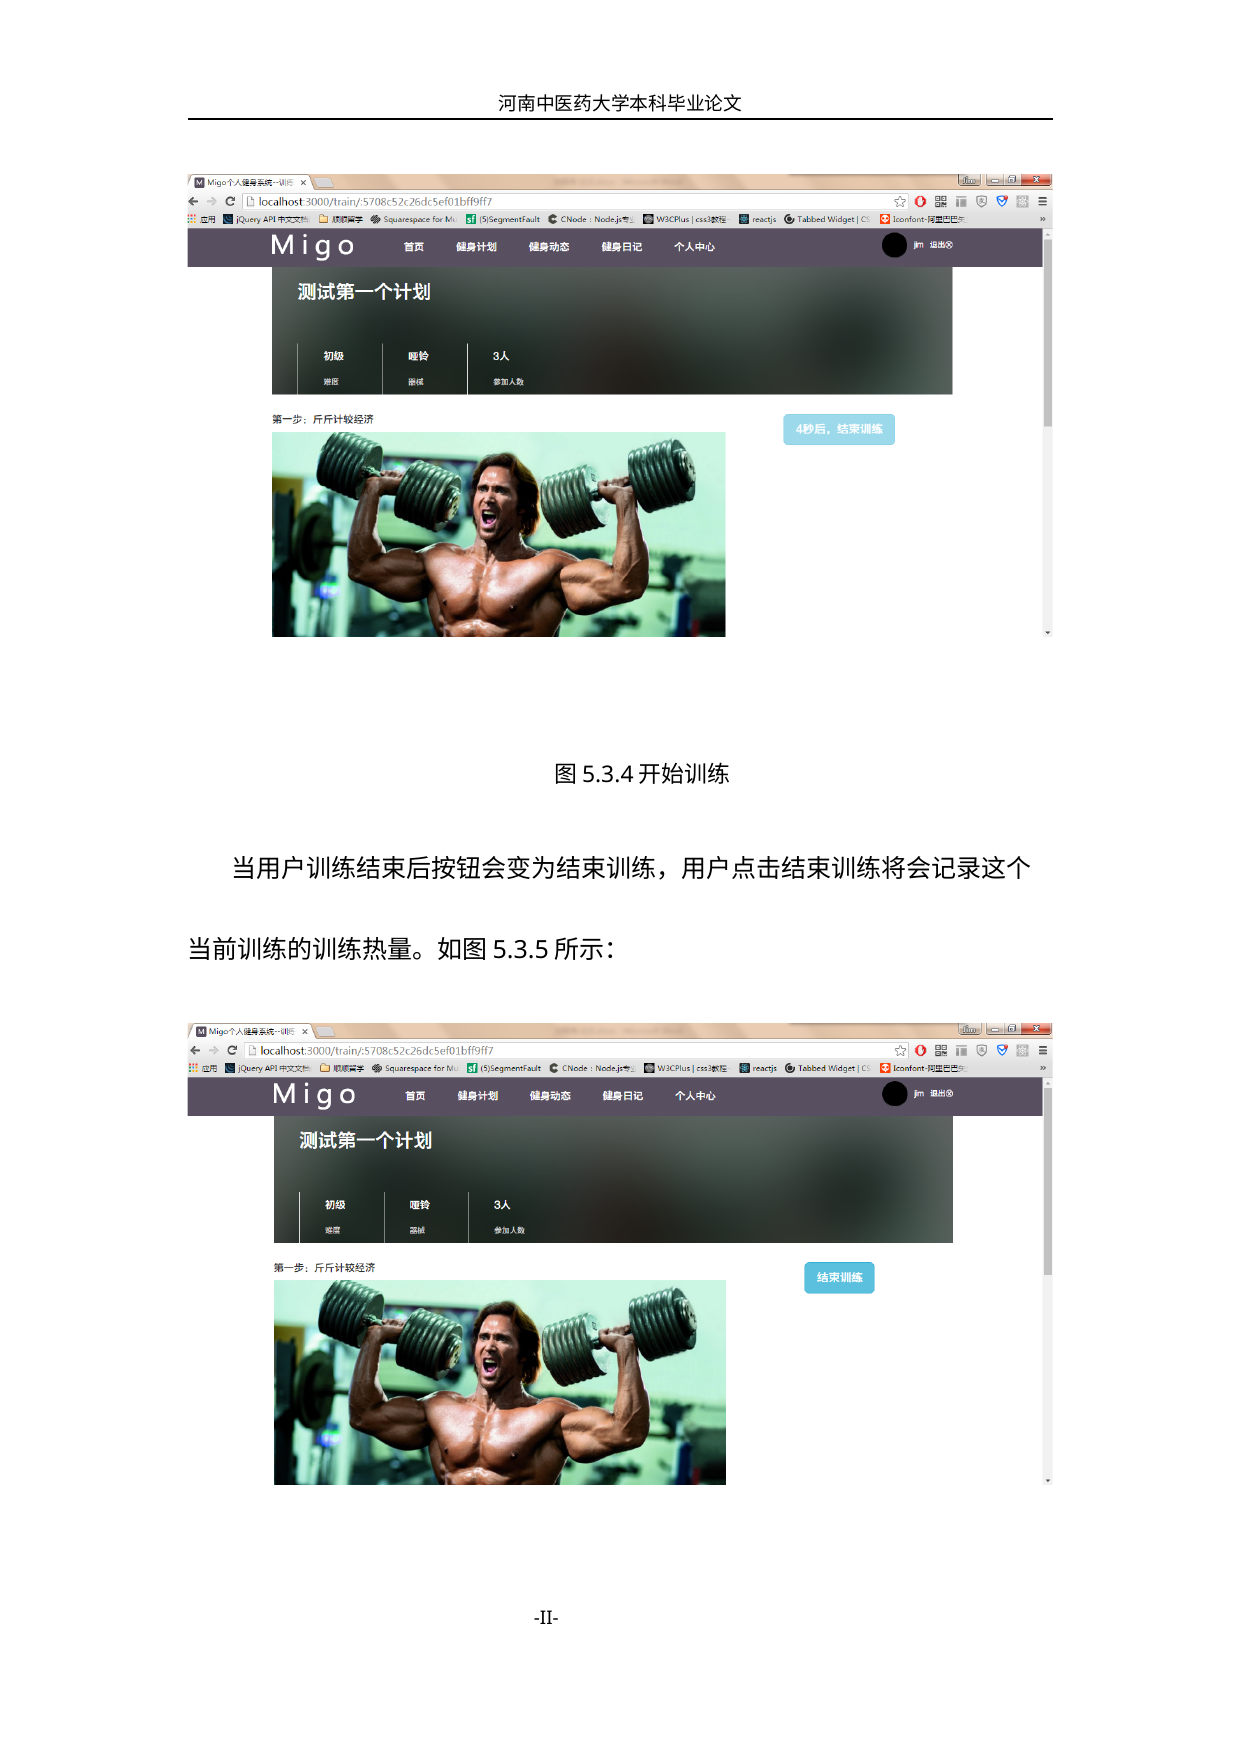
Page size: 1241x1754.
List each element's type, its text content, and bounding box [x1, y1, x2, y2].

text 图5.3.4开始训练 [187, 740, 1053, 805]
text 当用户训练结束后按钮会变为结束训练，用户点击结束训练将会记录这个当前训练的训练热量。如图5.3.5所示： [187, 834, 1053, 980]
picture [187, 174, 1053, 637]
picture [187, 1023, 1053, 1485]
